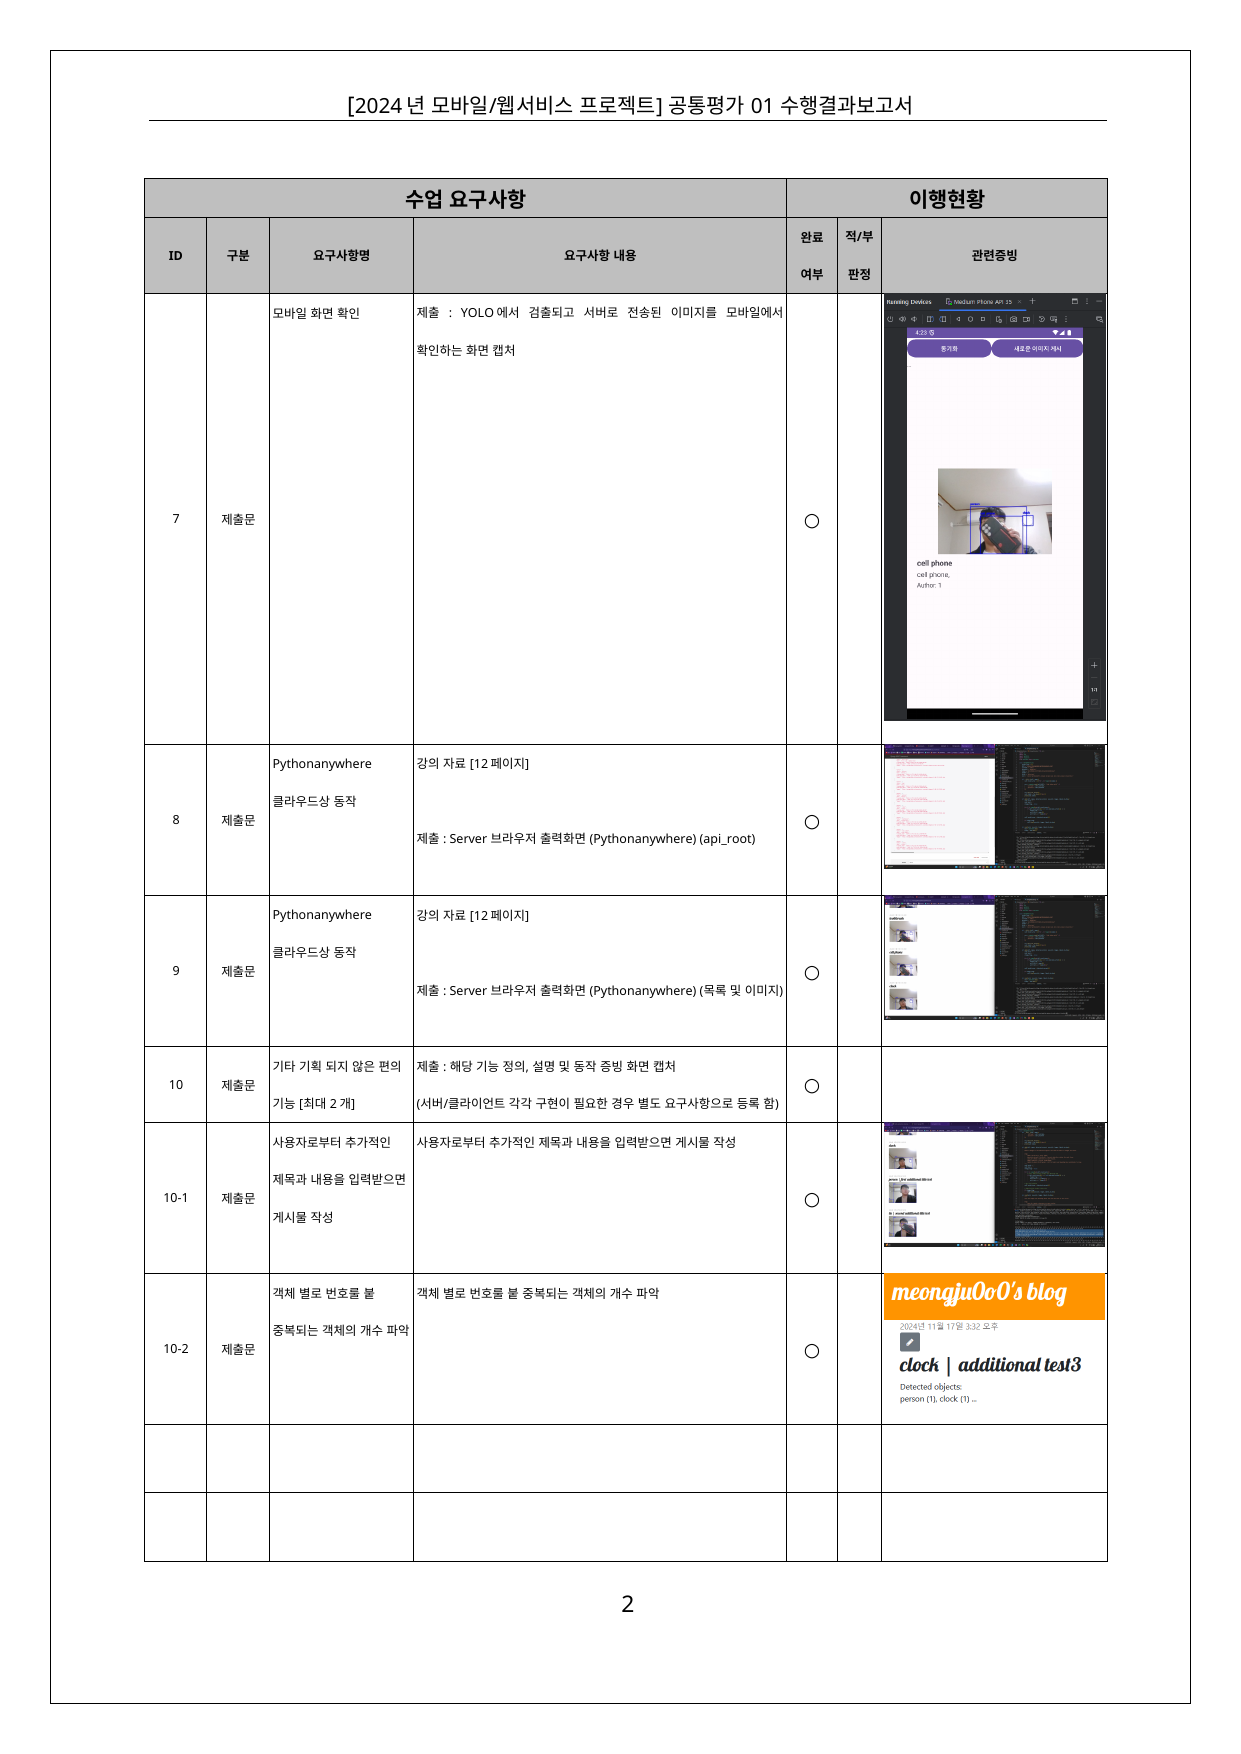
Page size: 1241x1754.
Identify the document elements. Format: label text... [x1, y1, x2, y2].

table_cell 객체 별로 번호룰 붙 중복되는 객체의 개수 파악 [414, 1274, 786, 1424]
table_cell 사용자로부터 추가적인 제목과 내용을 입력받으면 게시물 작성 [270, 1123, 413, 1273]
table_cell 적/부 판정 [838, 218, 881, 293]
table_cell ○ [787, 294, 837, 744]
table_cell 구분 [207, 218, 269, 293]
table_cell 기타 기획 되지 않은 편의 기능 [최대 2개] [270, 1047, 413, 1122]
picture [884, 895, 1105, 1020]
table_cell 제출문 [207, 1123, 269, 1273]
table_cell [838, 294, 881, 744]
table_cell 완료 여부 [787, 218, 837, 293]
table_cell [270, 1493, 413, 1561]
picture [884, 1122, 1105, 1247]
picture [884, 1273, 1105, 1411]
table_cell 10-1 [145, 1123, 206, 1273]
table_cell [882, 1047, 1107, 1122]
table_cell ○ [787, 1274, 837, 1424]
table_cell ID [145, 218, 206, 293]
table_cell 제출문 [207, 294, 269, 744]
table_cell 객체 별로 번호룰 붙 중복되는 객체의 개수 파악 [270, 1274, 413, 1424]
table_cell 강의 자료 [12페이지] 제출 : Server 브라우저 출력화면 (Pythonanywhere) (목록 및 이미지) [414, 896, 786, 1046]
table_cell 10-2 [145, 1274, 206, 1424]
table_cell [882, 745, 1107, 895]
table_cell [882, 294, 1107, 744]
table_cell 9 [145, 896, 206, 1046]
table_cell 제출 : 해당 기능 정의, 설명 및 동작 증빙 화면 캡처 (서버/클라이언트 각각 구현이 필요한 경우 별도 요구사항으로 등록 함) [414, 1047, 786, 1122]
table_cell [145, 1425, 206, 1492]
table_cell [838, 1123, 881, 1273]
table_cell [838, 896, 881, 1046]
table_cell ○ [787, 1123, 837, 1273]
table_cell 제출문 [207, 1047, 269, 1122]
table_header 수업 요구사항 [145, 179, 786, 217]
table_cell [787, 1425, 837, 1492]
table_cell ○ [787, 896, 837, 1046]
table_cell Pythonanywhere 클라우드상 동작 [270, 896, 413, 1046]
table_cell [787, 1493, 837, 1561]
table_cell 모바일 화면 확인 [270, 294, 413, 744]
table_cell [882, 1493, 1107, 1561]
table_cell [882, 896, 1107, 1046]
table_header 이행현황 [787, 179, 1107, 217]
table_cell [414, 1425, 786, 1492]
table_cell 강의 자료 [12페이지] 제출 : Server 브라우저 출력화면 (Pythonanywhere) (api_root) [414, 745, 786, 895]
table_cell 7 [145, 294, 206, 744]
table_cell [145, 1493, 206, 1561]
table_cell [882, 1274, 1107, 1424]
table_cell 관련증빙 [882, 218, 1107, 293]
table_cell 요구사항 내용 [414, 218, 786, 293]
table_cell 제출 : YOLO에서 검출되고 서버로 전송된 이미지를 모바일에서 확인하는 화면 캡처 [414, 294, 786, 744]
table_cell [838, 1425, 881, 1492]
table_cell [414, 1493, 786, 1561]
table_cell [882, 1425, 1107, 1492]
table_cell [838, 1274, 881, 1424]
table_cell [838, 1493, 881, 1561]
table_cell Pythonanywhere 클라우드상 동작 [270, 745, 413, 895]
table_cell 사용자로부터 추가적인 제목과 내용을 입력받으면 게시물 작성 [414, 1123, 786, 1273]
picture [884, 744, 1105, 869]
table_cell ○ [787, 1047, 837, 1122]
table_cell [882, 1123, 1107, 1273]
table_cell 제출문 [207, 745, 269, 895]
table_cell [838, 745, 881, 895]
table_cell ○ [787, 745, 837, 895]
table_cell 10 [145, 1047, 206, 1122]
table_cell [207, 1425, 269, 1492]
table_cell 요구사항명 [270, 218, 413, 293]
table_cell [270, 1425, 413, 1492]
table_cell 제출문 [207, 1274, 269, 1424]
picture [884, 293, 1106, 721]
table_cell 제출문 [207, 896, 269, 1046]
table_cell 8 [145, 745, 206, 895]
table_cell [207, 1493, 269, 1561]
table_cell [838, 1047, 881, 1122]
